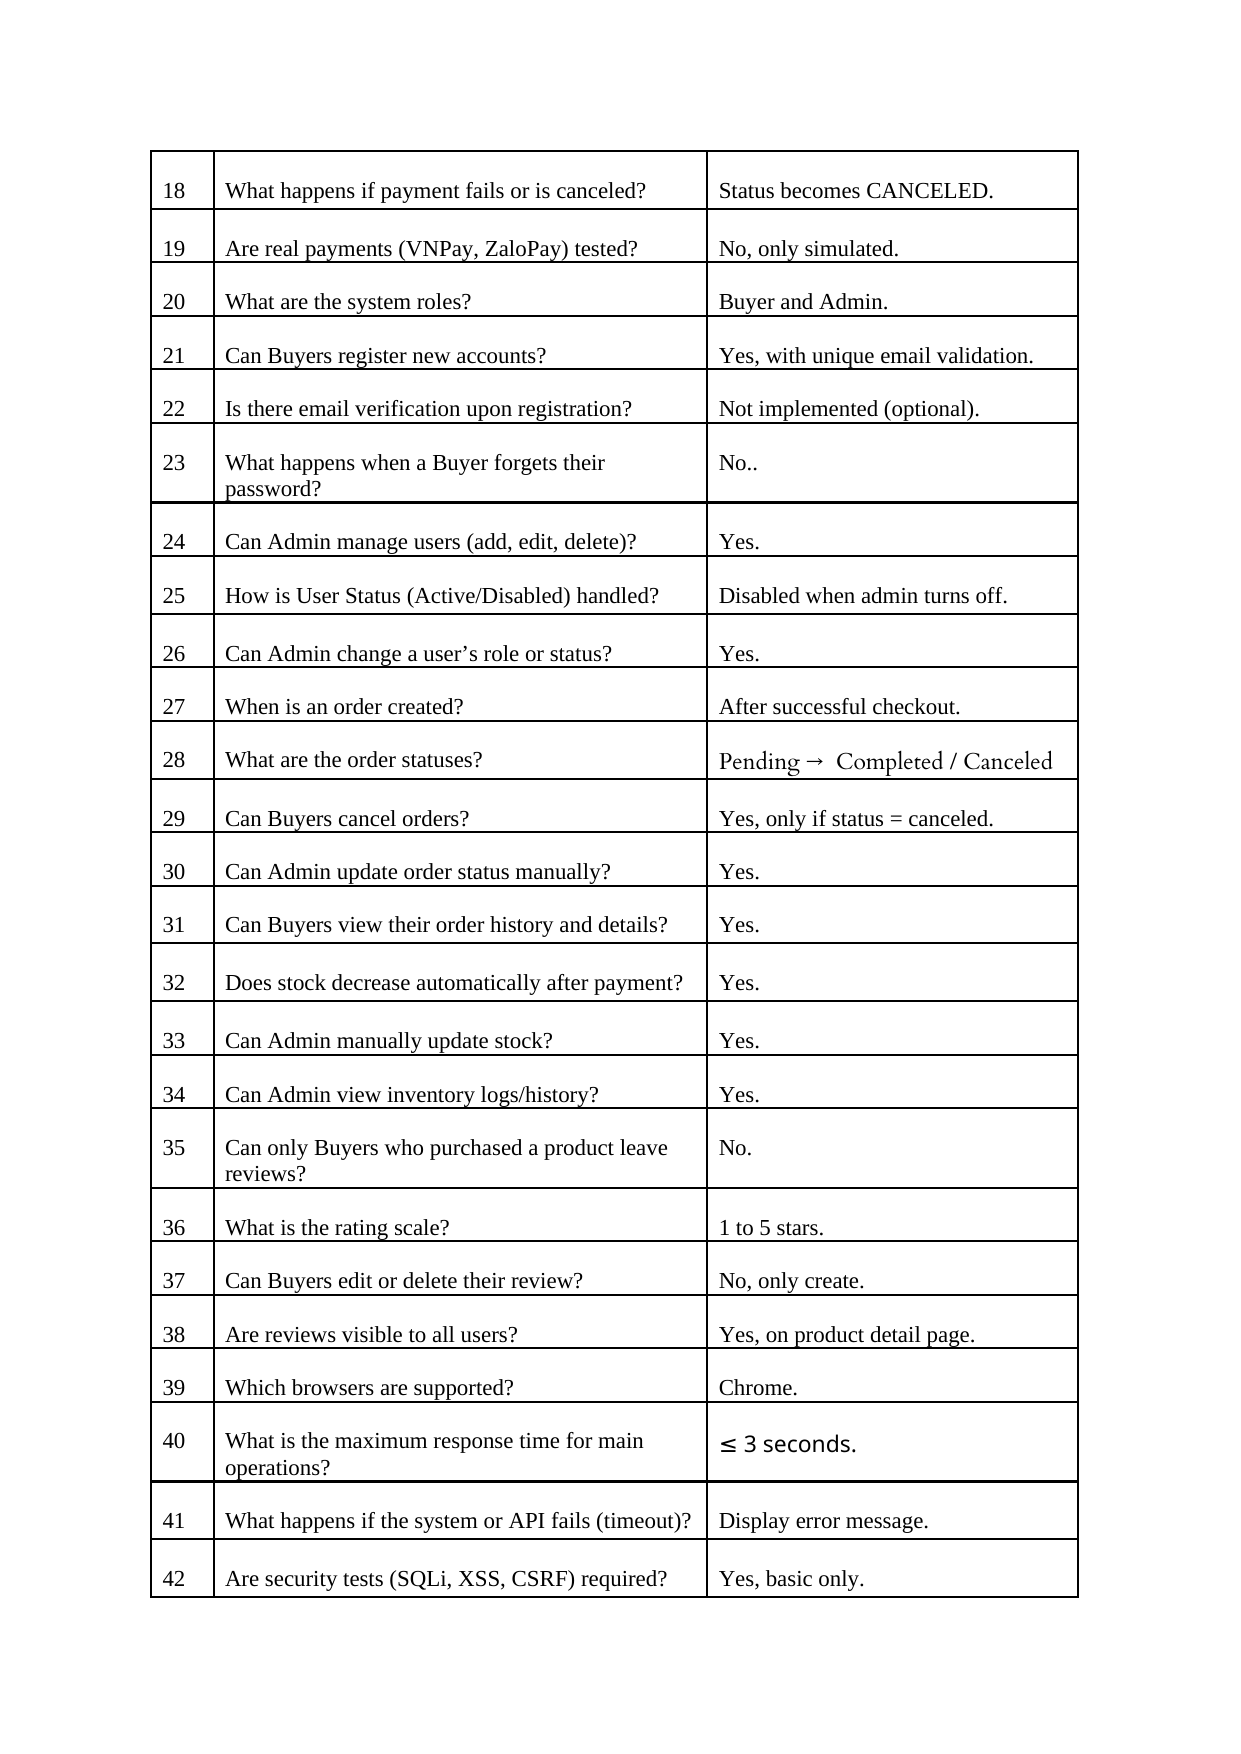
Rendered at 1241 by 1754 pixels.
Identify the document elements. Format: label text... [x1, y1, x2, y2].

table_cell Yes. [708, 1002, 1077, 1053]
table_cell 20 [152, 263, 213, 315]
table_cell When is an order created? [215, 668, 706, 719]
table_cell 19 [152, 210, 213, 261]
table_cell Can Admin change a user’s role or status? [215, 615, 706, 666]
table_cell What happens if payment fails or is canceled? [215, 152, 706, 208]
table_cell What are the order statuses? [215, 722, 706, 778]
table_cell No.. [708, 424, 1077, 501]
table_cell Can Admin manually update stock? [215, 1002, 706, 1053]
table_cell 24 [152, 504, 213, 555]
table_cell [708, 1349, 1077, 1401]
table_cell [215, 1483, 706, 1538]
table_cell Is there email verification upon registration? [215, 370, 706, 422]
table_cell 28 [152, 722, 213, 778]
table_cell Can Buyers edit or delete their review? [215, 1242, 706, 1294]
table_cell No, only simulated. [708, 210, 1077, 261]
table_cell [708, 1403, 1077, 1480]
table_cell 30 [152, 833, 213, 884]
table_cell Yes, with unique email validation. [708, 317, 1077, 368]
table_cell Not implemented (optional). [708, 370, 1077, 422]
table_cell 32 [152, 944, 213, 1000]
table_cell 18 [152, 152, 213, 208]
table_cell Are real payments (VNPay, ZaloPay) tested? [215, 210, 706, 261]
table_cell 25 [152, 557, 213, 613]
table_cell Can Buyers register new accounts? [215, 317, 706, 368]
table_cell 26 [152, 615, 213, 666]
table_cell What happens when a Buyer forgets their password? [215, 424, 706, 501]
table_cell What are the system roles? [215, 263, 706, 315]
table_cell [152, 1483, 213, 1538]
table_cell Buyer and Admin. [708, 263, 1077, 315]
table_cell Can Admin view inventory logs/history? [215, 1056, 706, 1107]
table_cell Yes. [708, 504, 1077, 555]
table_cell 35 [152, 1109, 213, 1187]
table_cell Yes. [708, 1056, 1077, 1107]
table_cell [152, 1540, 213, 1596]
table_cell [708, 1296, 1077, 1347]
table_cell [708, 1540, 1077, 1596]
table_cell Can Buyers view their order history and details? [215, 887, 706, 942]
table_cell Can Buyers cancel orders? [215, 780, 706, 831]
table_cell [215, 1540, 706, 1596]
table_cell Yes. [708, 944, 1077, 1000]
table_cell Yes, only if status = canceled. [708, 780, 1077, 831]
table_cell What is the rating scale? [215, 1189, 706, 1240]
table_cell Yes. [708, 833, 1077, 884]
table_cell Status becomes CANCELED. [708, 152, 1077, 208]
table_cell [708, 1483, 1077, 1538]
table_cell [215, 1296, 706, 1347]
table_cell Yes. [708, 887, 1077, 942]
table_cell 21 [152, 317, 213, 368]
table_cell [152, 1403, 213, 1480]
table_cell 36 [152, 1189, 213, 1240]
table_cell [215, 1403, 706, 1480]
table_cell Disabled when admin turns off. [708, 557, 1077, 613]
table_cell 27 [152, 668, 213, 719]
table_cell 37 [152, 1242, 213, 1294]
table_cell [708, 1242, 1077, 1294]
table_cell Does stock decrease automatically after payment? [215, 944, 706, 1000]
table_cell 23 [152, 424, 213, 501]
table_cell Can Admin update order status manually? [215, 833, 706, 884]
table_cell Can only Buyers who purchased a product leave reviews? [215, 1109, 706, 1187]
table_cell 33 [152, 1002, 213, 1053]
table_cell 22 [152, 370, 213, 422]
table_cell 1 to 5 stars. [708, 1189, 1077, 1240]
table_cell No. [708, 1109, 1077, 1187]
table_cell How is User Status (Active/Disabled) handled? [215, 557, 706, 613]
table_cell Yes. [708, 615, 1077, 666]
table_cell After successful checkout. [708, 668, 1077, 719]
table_cell Pending → Completed / Canceled [708, 722, 1077, 778]
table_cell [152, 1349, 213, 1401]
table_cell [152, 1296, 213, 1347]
table_cell 31 [152, 887, 213, 942]
table_cell 29 [152, 780, 213, 831]
table_cell 34 [152, 1056, 213, 1107]
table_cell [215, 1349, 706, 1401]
table_cell Can Admin manage users (add, edit, delete)? [215, 504, 706, 555]
